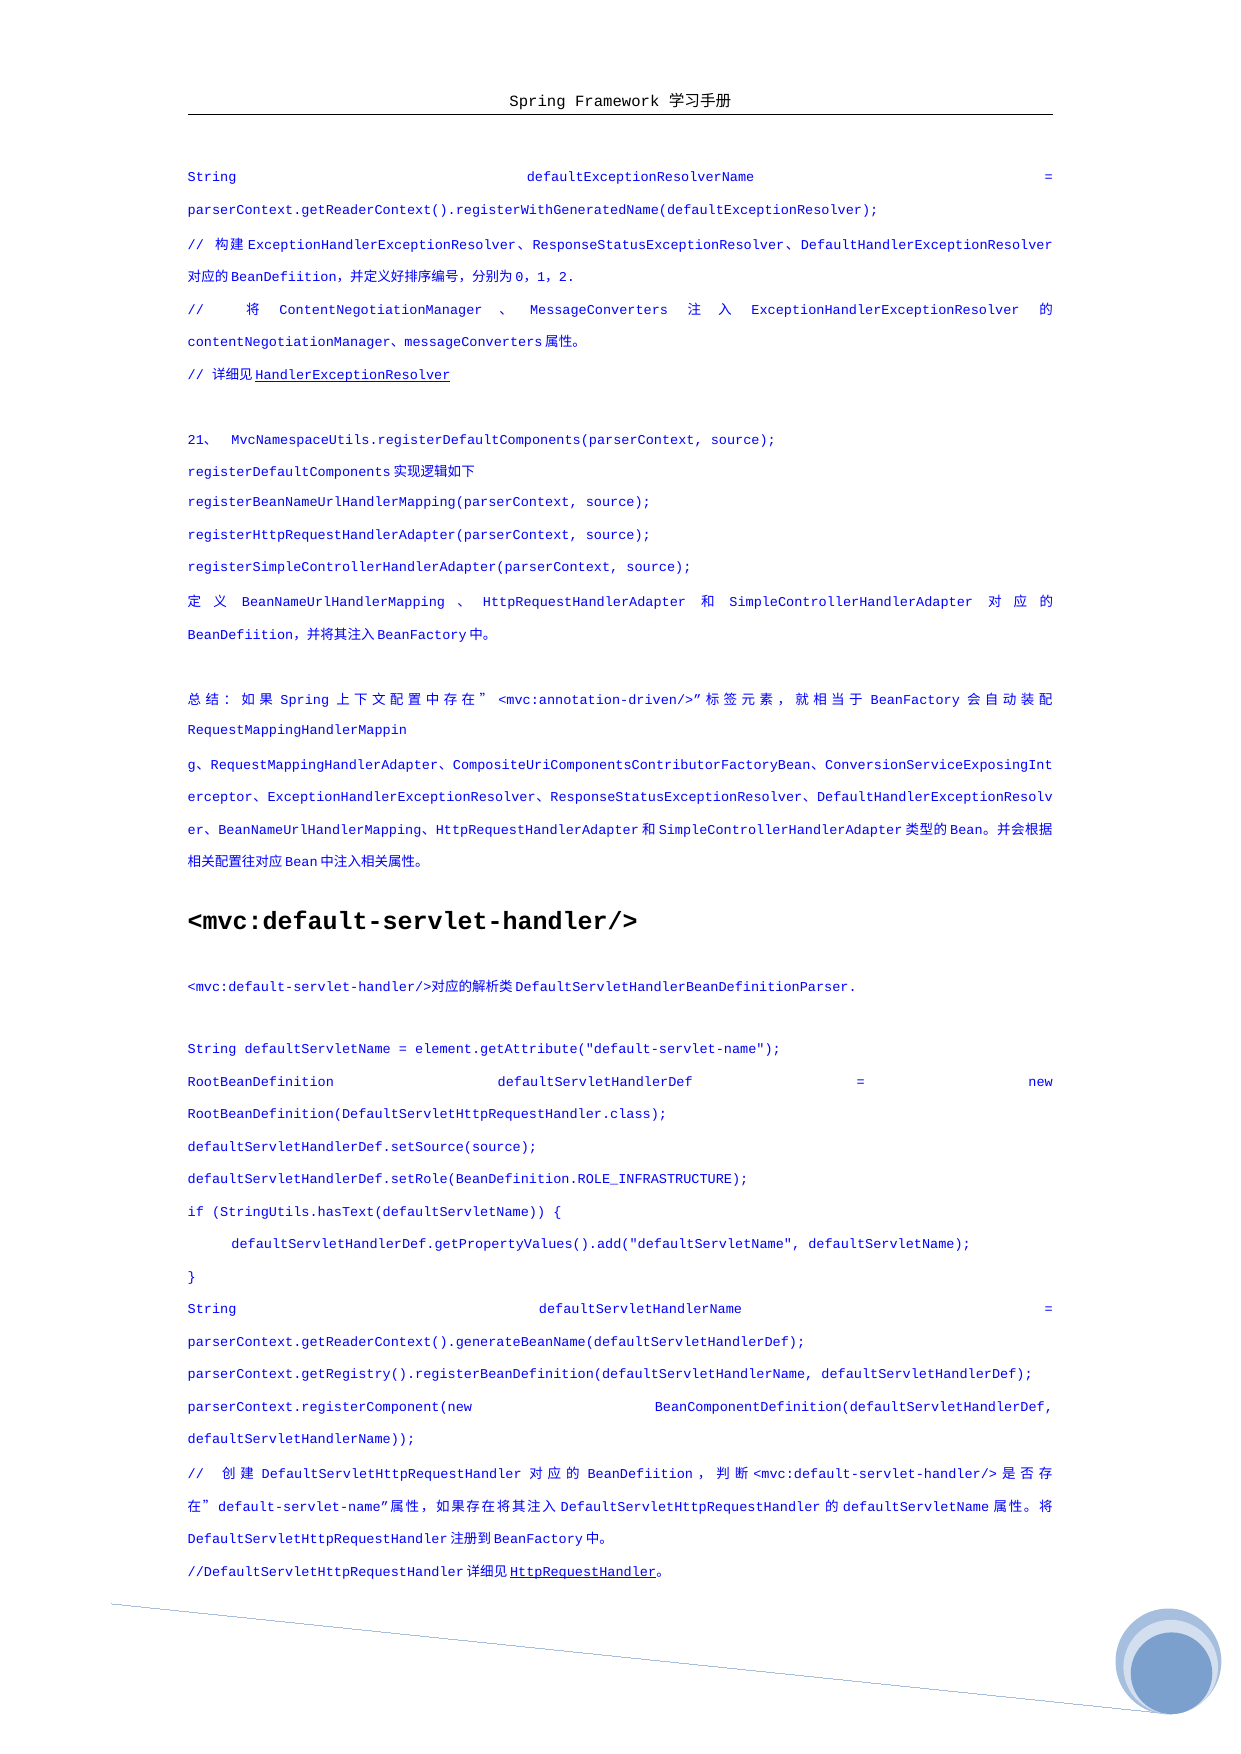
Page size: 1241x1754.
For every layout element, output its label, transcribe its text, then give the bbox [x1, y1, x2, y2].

text String defaultServletHandlerName = parserContext.getReaderContext().generateBeanName(defaultServletHandlerDef); [187, 1294, 1053, 1359]
text 21、 MvcNamespaceUtils.registerDefaultComponents(parserContext, source); [187, 422, 1053, 454]
text String defaultServletName = element.getAttribute("default-servlet-name"); [187, 1034, 1053, 1066]
text 定义BeanNameUrlHandlerMapping、HttpRequestHandlerAdapter和SimpleControllerHandlerAdapter对应的BeanDefiition，并将其注入BeanFactory中。 [187, 584, 1053, 649]
text registerHttpRequestHandlerAdapter(parserContext, source); [187, 519, 1053, 552]
text registerBeanNameUrlHandlerMapping(parserContext, source); [187, 487, 1053, 519]
subtitle <mvc:default-servlet-handler/> [187, 906, 1053, 939]
text //DefaultServletHttpRequestHandler详细见HttpRequestHandler。 [187, 1554, 1053, 1586]
text // 将ContentNegotiationManager、MessageConverters注入ExceptionHandlerExceptionResolver的contentNegotiationManager、messageConverters属性。 [187, 292, 1053, 357]
text <mvc:default-servlet-handler/>对应的解析类DefaultServletHandlerBeanDefinitionParser. [187, 969, 1053, 1001]
text RootBeanDefinition defaultServletHandlerDef = new RootBeanDefinition(DefaultServletHttpRequestHandler.class); [187, 1066, 1053, 1131]
text defaultServletHandlerDef.setRole(BeanDefinition.ROLE_INFRASTRUCTURE); [187, 1164, 1053, 1196]
text defaultServletHandlerDef.setSource(source); [187, 1131, 1053, 1164]
text } [187, 1261, 1053, 1294]
text defaultServletHandlerDef.getPropertyValues().add("defaultServletName", defaultServletName); [187, 1229, 1053, 1261]
text // 详细见HandlerExceptionResolver [187, 357, 1053, 389]
text registerDefaultComponents实现逻辑如下 [187, 454, 1053, 487]
text if (StringUtils.hasText(defaultServletName)) { [187, 1196, 1053, 1229]
text parserContext.getRegistry().registerBeanDefinition(defaultServletHandlerName, defaultServletHandlerDef); [187, 1359, 1053, 1391]
text registerSimpleControllerHandlerAdapter(parserContext, source); [187, 552, 1053, 584]
text 总结：如果Spring上下文配置中存在”<mvc:annotation-driven/>”标签元素，就相当于BeanFactory会自动装配RequestMappingHandlerMapping、RequestMappingHandlerAdapter、CompositeUriComponentsContributorFactoryBean、ConversionServiceExposingInterceptor、ExceptionHandlerExceptionResolver、ResponseStatusExceptionResolver、DefaultHandlerExceptionResolver、BeanNameUrlHandlerMapping、HttpRequestHandlerAdapter和SimpleControllerHandlerAdapter类型的Bean。并会根据相关配置往对应Bean中注入相关属性。 [187, 682, 1053, 877]
text parserContext.registerComponent(new BeanComponentDefinition(defaultServletHandlerDef, defaultServletHandlerName)); [187, 1391, 1053, 1456]
text // 构建ExceptionHandlerExceptionResolver、ResponseStatusExceptionResolver、DefaultHandlerExceptionResolver对应的BeanDefiition，并定义好排序编号，分别为0，1，2. [187, 227, 1053, 292]
text // 创建DefaultServletHttpRequestHandler对应的BeanDefiition，判断<mvc:default-servlet-handler/>是否存在”default-servlet-name”属性，如果存在将其注入DefaultServletHttpRequestHandler的defaultServletName属性。将DefaultServletHttpRequestHandler注册到BeanFactory中。 [187, 1456, 1053, 1554]
text String defaultExceptionResolverName = parserContext.getReaderContext().registerWithGeneratedName(defaultExceptionResolver); [187, 162, 1053, 227]
